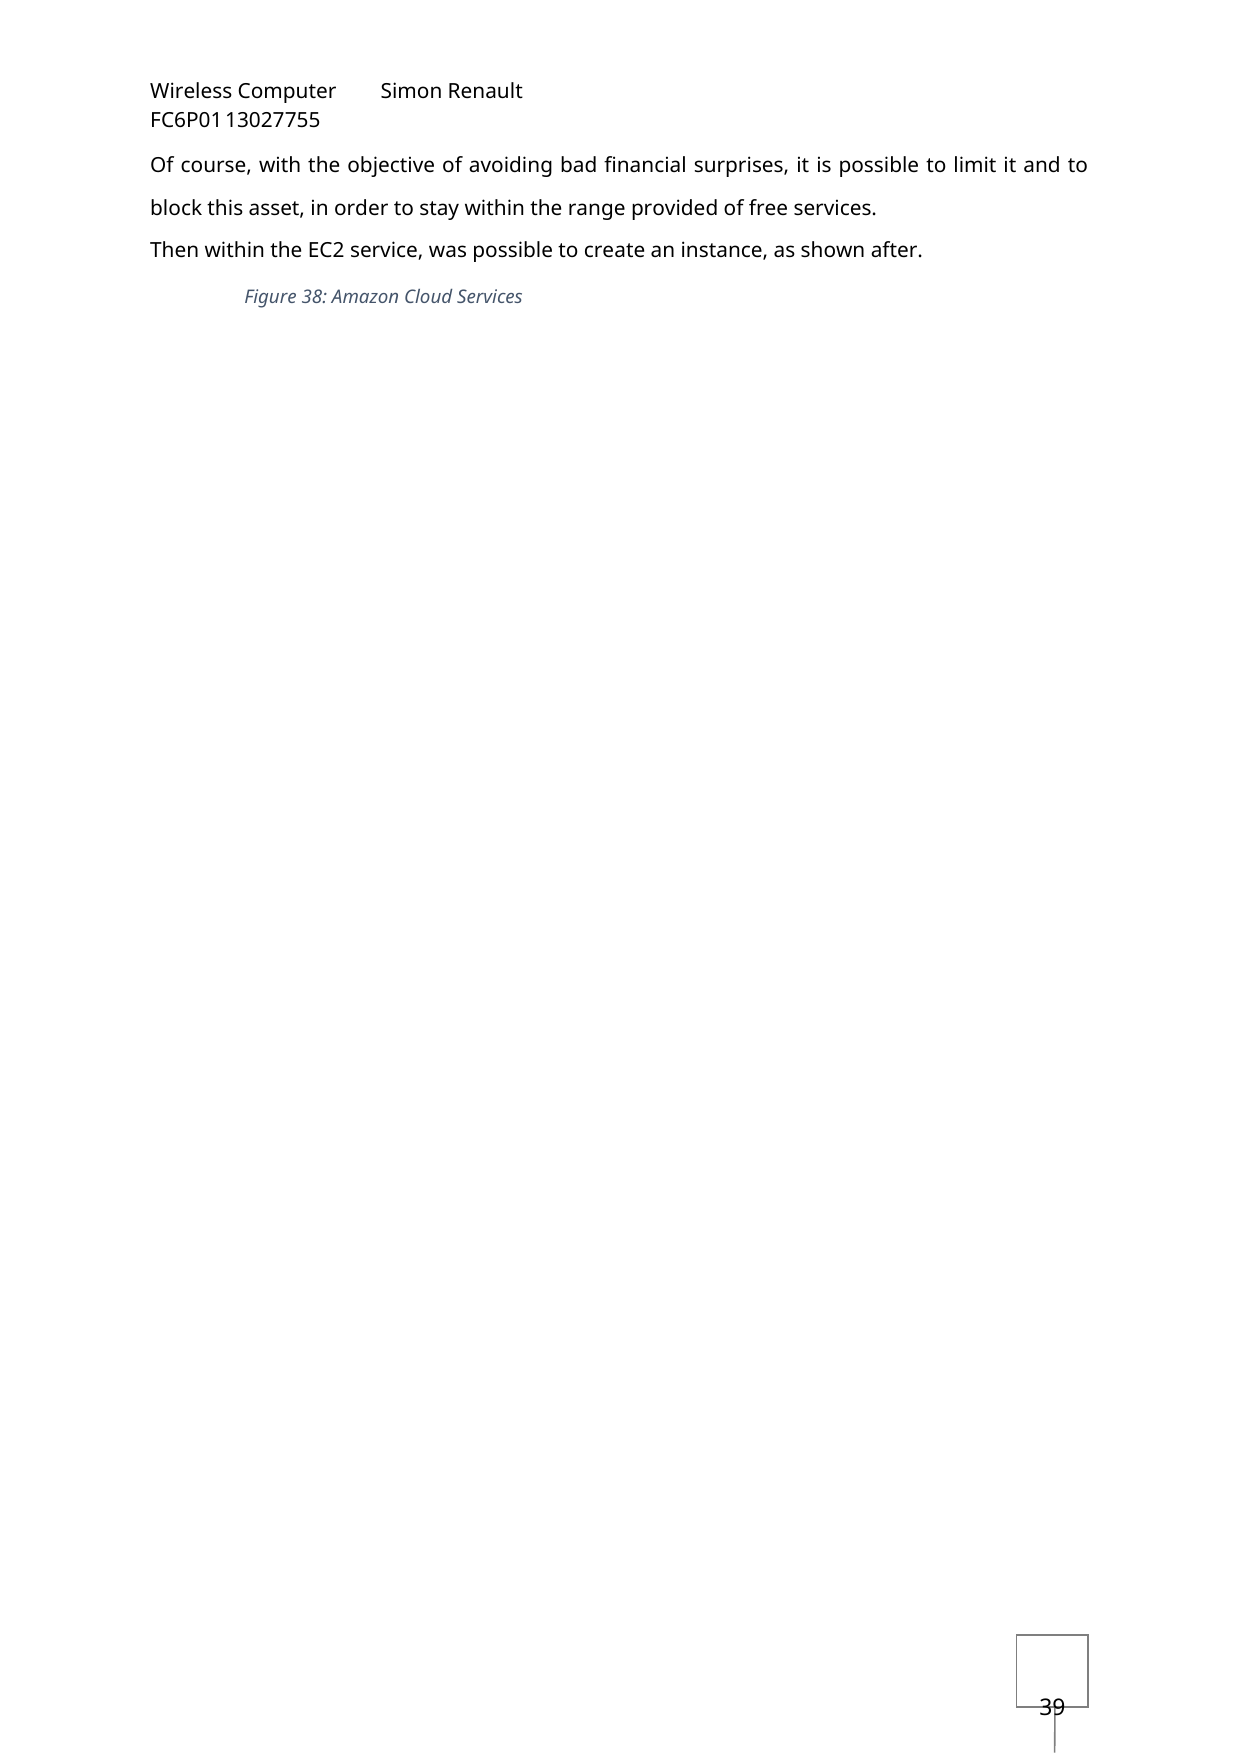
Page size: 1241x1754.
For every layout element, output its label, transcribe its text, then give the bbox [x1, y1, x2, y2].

text Of course, with the objective of avoiding bad financial surprises, it is possible to limit it and to block this asset, in order to stay within the range provided of free services. [150, 150, 1090, 221]
text Then within the EC2 service, was possible to create an instance, as shown after. [150, 235, 1090, 264]
